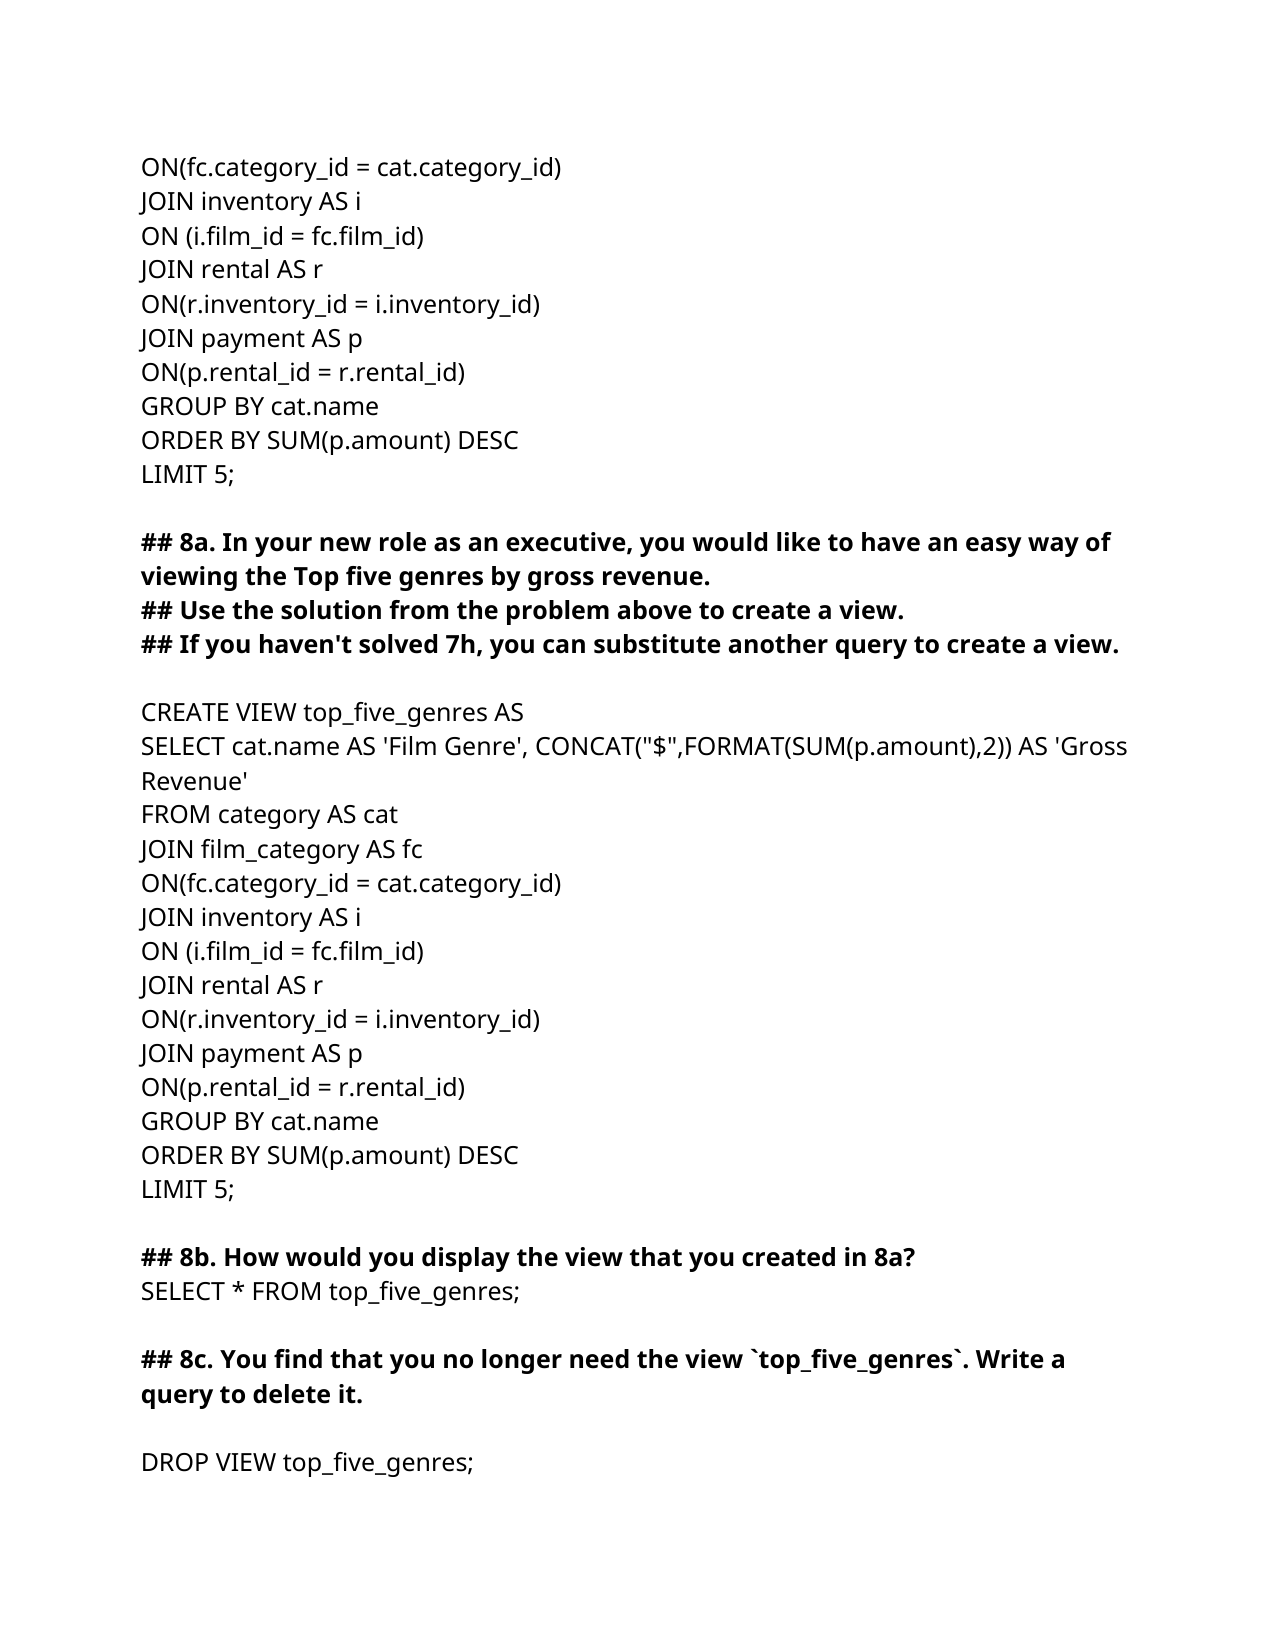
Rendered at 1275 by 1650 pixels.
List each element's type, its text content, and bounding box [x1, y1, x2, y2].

text ORDER BY SUM(p.amount) DESC [141, 422, 1144, 457]
text GROUP BY cat.name [141, 1104, 1144, 1138]
text LIMIT 5; [141, 1172, 1144, 1206]
text JOIN payment AS p [141, 1036, 1144, 1070]
text SELECT * FROM top_five_genres; [141, 1274, 1144, 1308]
text JOIN inventory AS i [141, 184, 1144, 218]
text ## If you haven't solved 7h, you can substitute another query to create a view. [141, 627, 1144, 661]
text GROUP BY cat.name [141, 388, 1144, 422]
text ON(fc.category_id = cat.category_id) [141, 150, 1144, 184]
text JOIN payment AS p [141, 320, 1144, 354]
text ON(fc.category_id = cat.category_id) [141, 865, 1144, 899]
text JOIN rental AS r [141, 967, 1144, 1002]
text ## 8a. In your new role as an executive, you would like to have an easy way of viewing the Top five genres by gross revenue. [141, 525, 1144, 593]
text ON(p.rental_id = r.rental_id) [141, 354, 1144, 388]
text SELECT cat.name AS 'Film Genre', CONCAT("$",FORMAT(SUM(p.amount),2)) AS 'Gross Revenue' [141, 729, 1144, 797]
text JOIN film_category AS fc [141, 831, 1144, 865]
text FROM category AS cat [141, 797, 1144, 831]
text ORDER BY SUM(p.amount) DESC [141, 1138, 1144, 1172]
text ON(r.inventory_id = i.inventory_id) [141, 1002, 1144, 1036]
text JOIN inventory AS i [141, 899, 1144, 933]
text ## 8b. How would you display the view that you created in 8a? [141, 1240, 1144, 1274]
text DROP VIEW top_five_genres; [141, 1444, 1144, 1478]
text LIMIT 5; [141, 457, 1144, 491]
text ## 8c. You find that you no longer need the view `top_five_genres`. Write a query to delete it. [141, 1342, 1144, 1410]
text ON (i.film_id = fc.film_id) [141, 933, 1144, 967]
text ON(r.inventory_id = i.inventory_id) [141, 286, 1144, 320]
text ON(p.rental_id = r.rental_id) [141, 1070, 1144, 1104]
text CREATE VIEW top_five_genres AS [141, 695, 1144, 729]
text ## Use the solution from the problem above to create a view. [141, 593, 1144, 627]
text JOIN rental AS r [141, 252, 1144, 286]
text ON (i.film_id = fc.film_id) [141, 218, 1144, 252]
